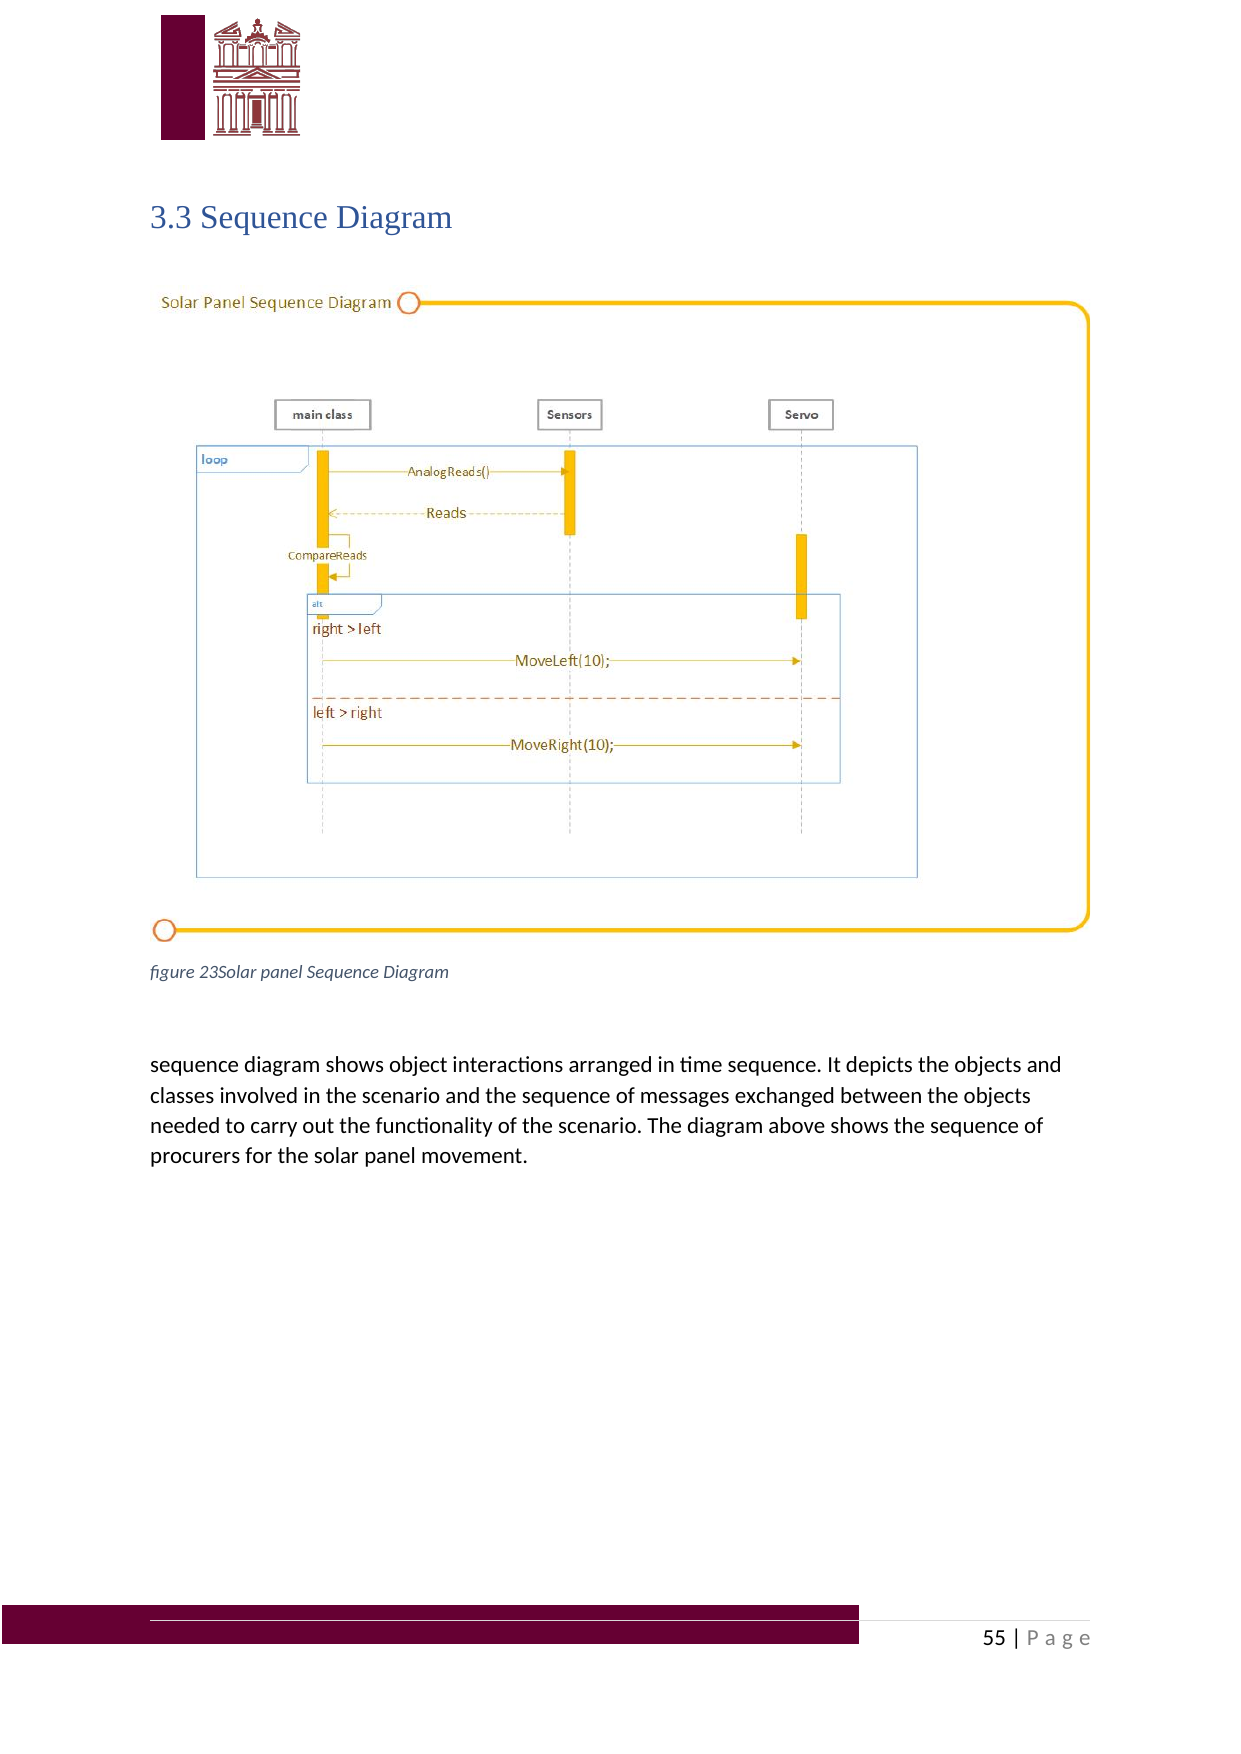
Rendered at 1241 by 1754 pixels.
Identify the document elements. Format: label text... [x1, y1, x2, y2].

picture [150, 285, 1091, 942]
picture [213, 18, 301, 136]
text figure 23Solar panel Sequence Diagram [150, 960, 1090, 983]
text sequence diagram shows object interactions arranged in time sequence. It depicts the objects and classes involved in the scenario and the sequence of messages exchanged between the objects needed to carry out the functionality of the scenario. The diagram above shows the sequence of procurers for the solar panel movement. [150, 1051, 1090, 1169]
subtitle 3.3 Sequence Diagram [150, 197, 1090, 235]
